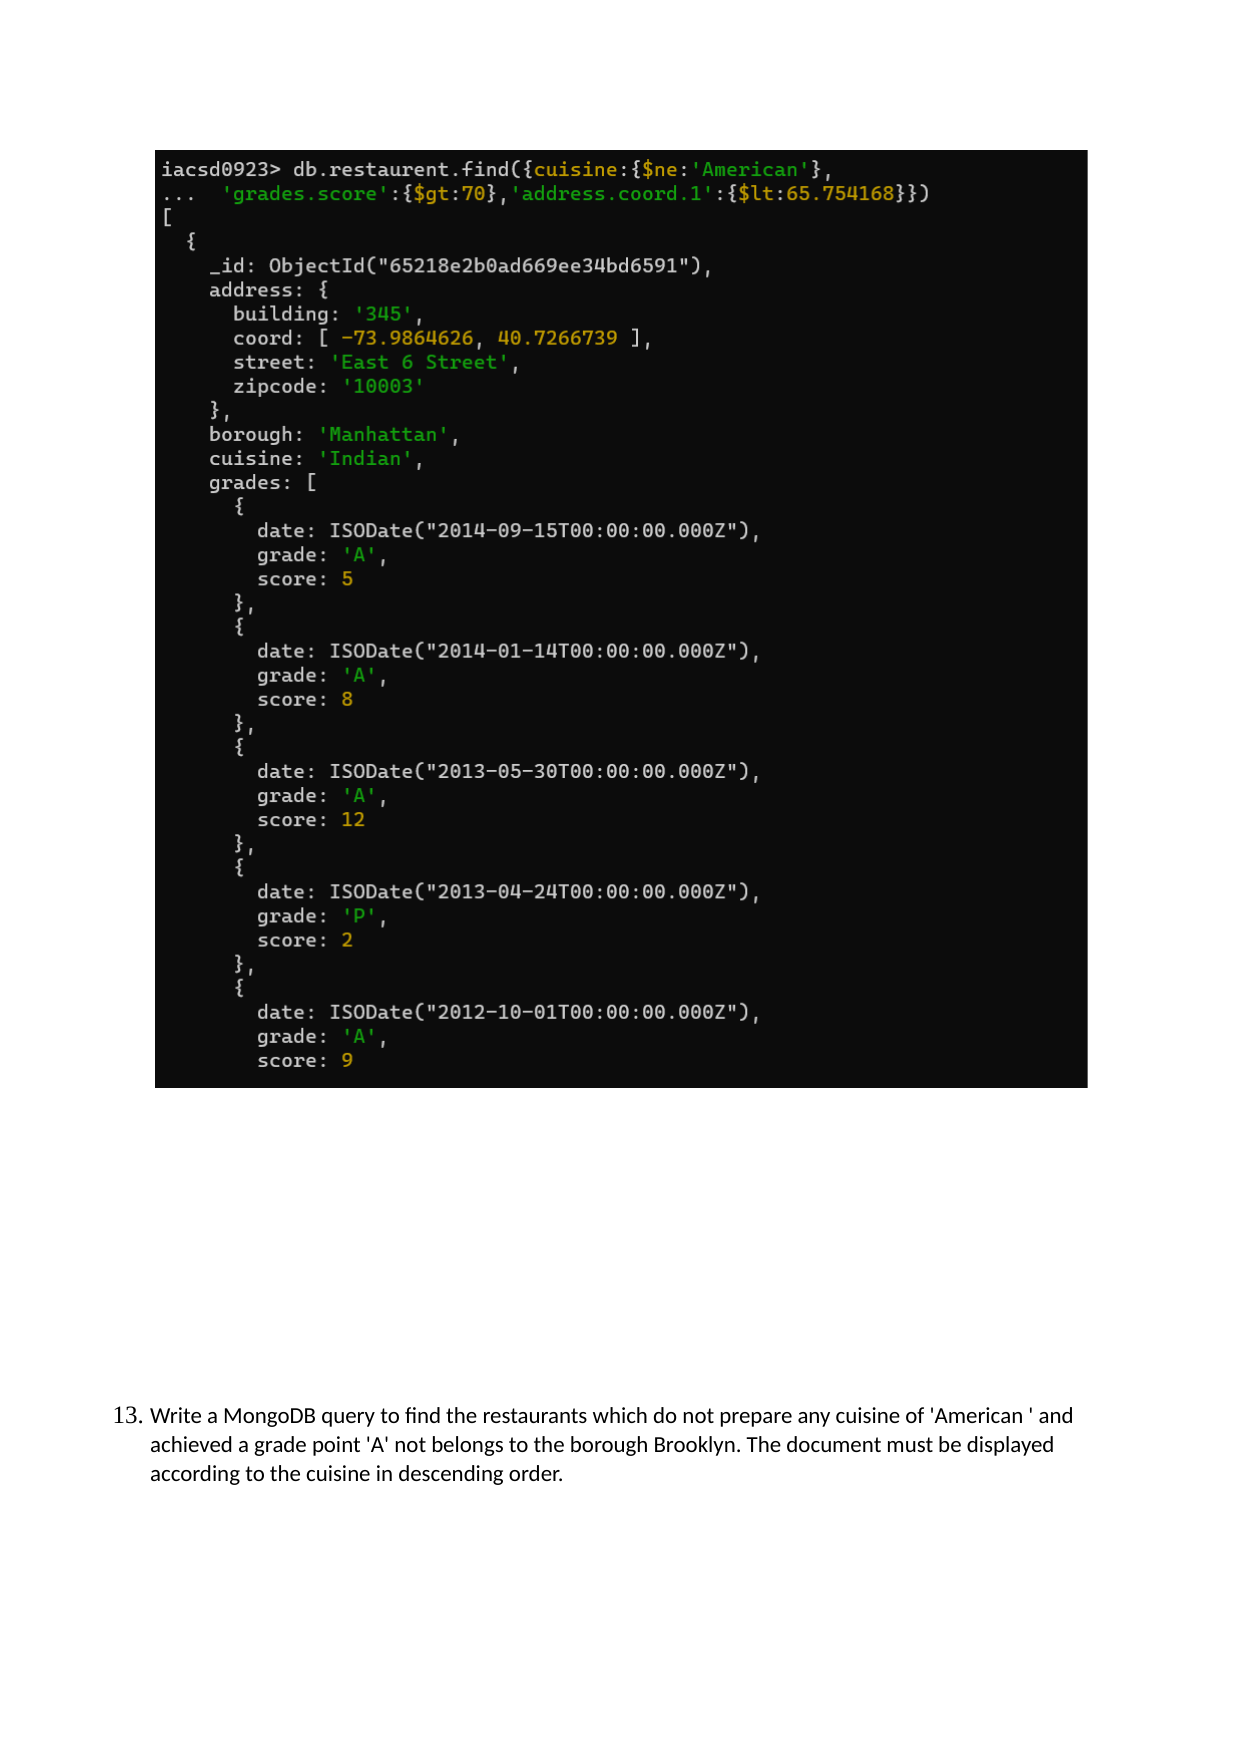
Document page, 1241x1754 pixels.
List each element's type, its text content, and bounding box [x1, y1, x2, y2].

picture [155, 150, 1088, 1088]
list Write a MongoDB query to find the restaurants which do not prepare any cuisine of 'American ' and achieved a grade point 'A' not belongs to the borough Brooklyn. The document must be displayed according to the cuisine in descending order. [112, 1401, 1090, 1487]
